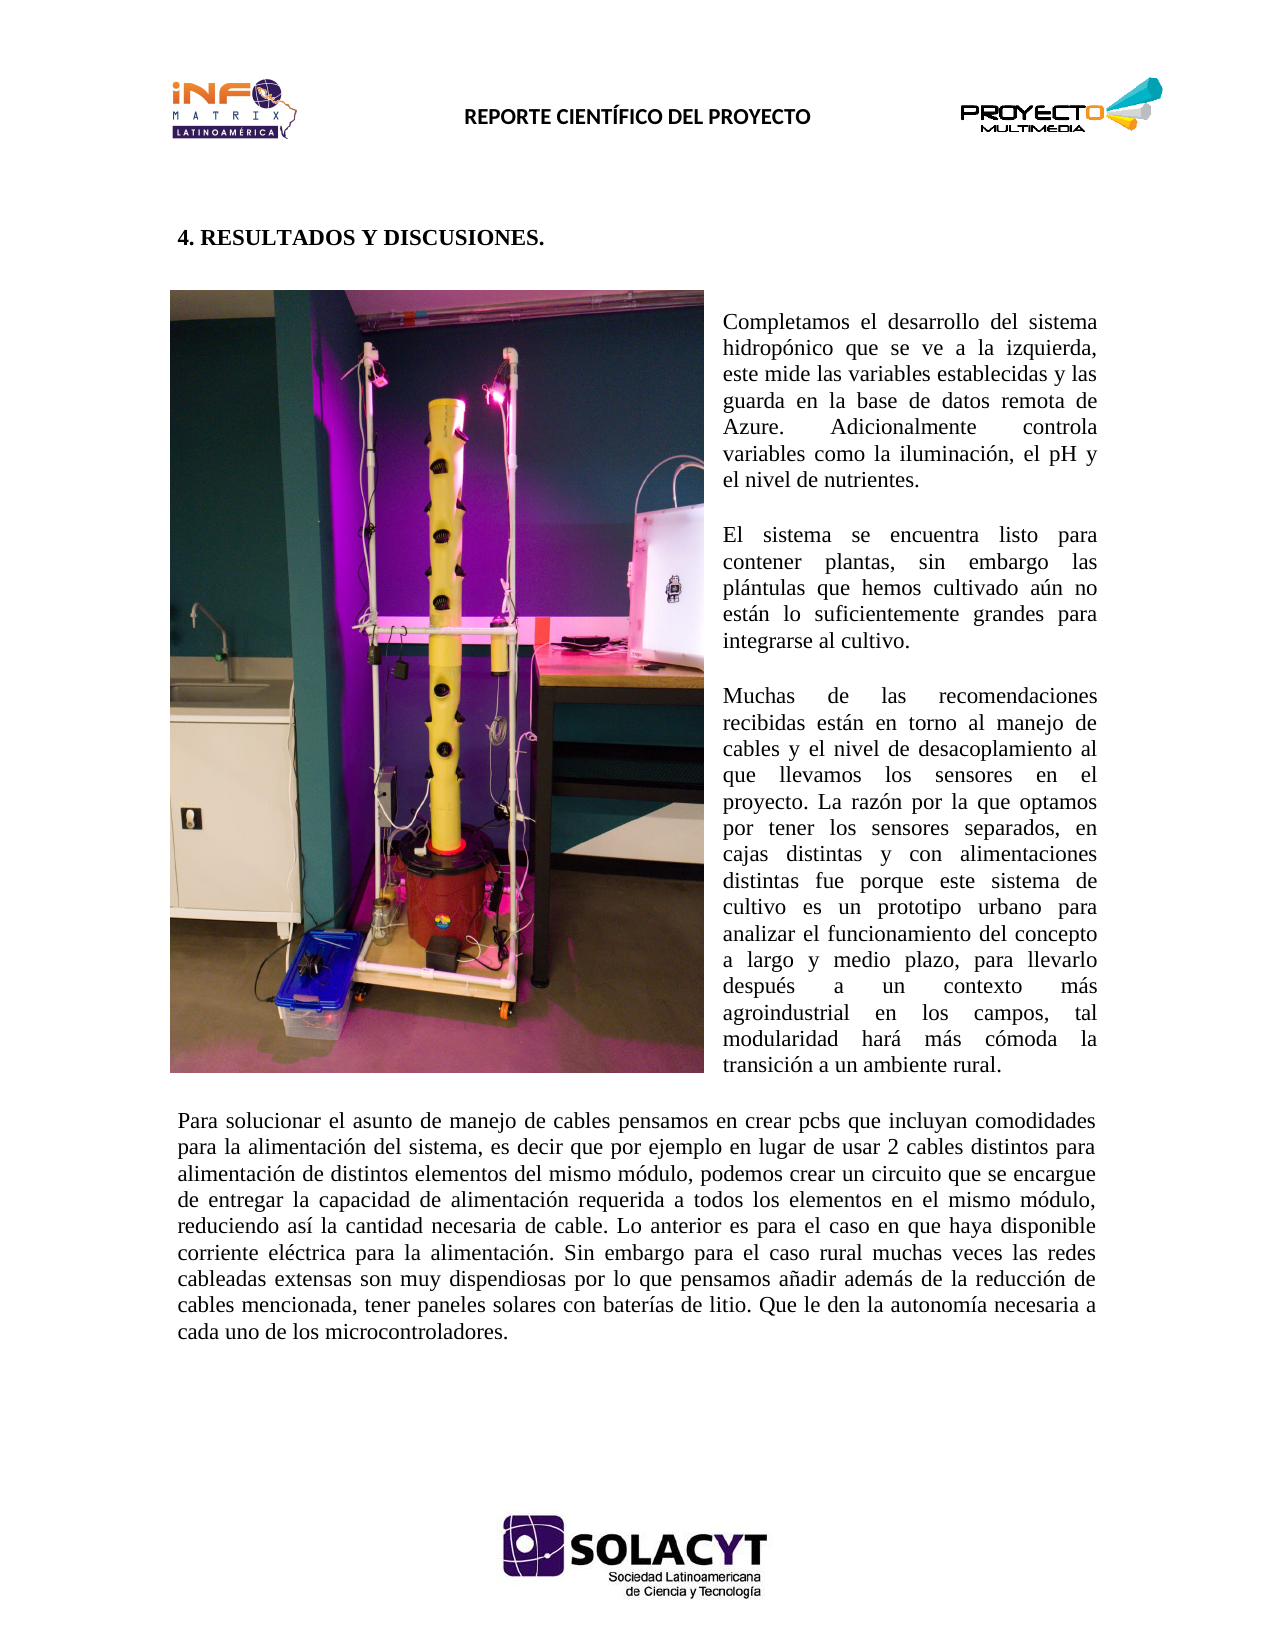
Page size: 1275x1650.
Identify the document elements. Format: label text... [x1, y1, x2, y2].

picture [496, 1510, 773, 1605]
picture [170, 290, 704, 1073]
text 4. RESULTADOS Y DISCUSIONES. [177, 224, 1098, 279]
text Completamos el desarrollo del sistema hidropónico que se ve a la izquierda, este mide las variables establecidas y las guarda en la base de datos remota de Azure. Adicionalmente controla variables como la iluminación, el pH y el nivel de nutrientes. [704, 308, 1098, 492]
text Para solucionar el asunto de manejo de cables pensamos en crear pcbs que incluyan comodidades para la alimentación del sistema, es decir que por ejemplo en lugar de usar 2 cables distintos para alimentación de distintos elementos del mismo módulo, podemos crear un circuito que se encargue de entregar la capacidad de alimentación requerida a todos los elementos en el mismo módulo, reduciendo así la cantidad necesaria de cable. Lo anterior es para el caso en que haya disponible corriente eléctrica para la alimentación. Sin embargo para el caso rural muchas veces las redes cableadas extensas son muy dispendiosas por lo que pensamos añadir además de la reducción de cables mencionada, tener paneles solares con baterías de litio. Que le den la autonomía necesaria a cada uno de los microcontroladores. [177, 1107, 1098, 1344]
text El sistema se encuentra listo para contener plantas, sin embargo las plántulas que hemos cultivado aún no están lo suficientemente grandes para integrarse al cultivo. [704, 521, 1098, 653]
picture [953, 73, 1169, 138]
text Muchas de las recomendaciones recibidas están en torno al manejo de cables y el nivel de desacoplamiento al que llevamos los sensores en el proyecto. La razón por la que optamos por tener los sensores separados, en cajas distintas y con alimentaciones distintas fue porque este sistema de cultivo es un prototipo urbano para analizar el funcionamiento del concepto a largo y medio plazo, para llevarlo después a un contexto más agroindustrial en los campos, tal modularidad hará más cómoda la transición a un ambiente rural. [177, 682, 1098, 1078]
picture [165, 72, 303, 147]
